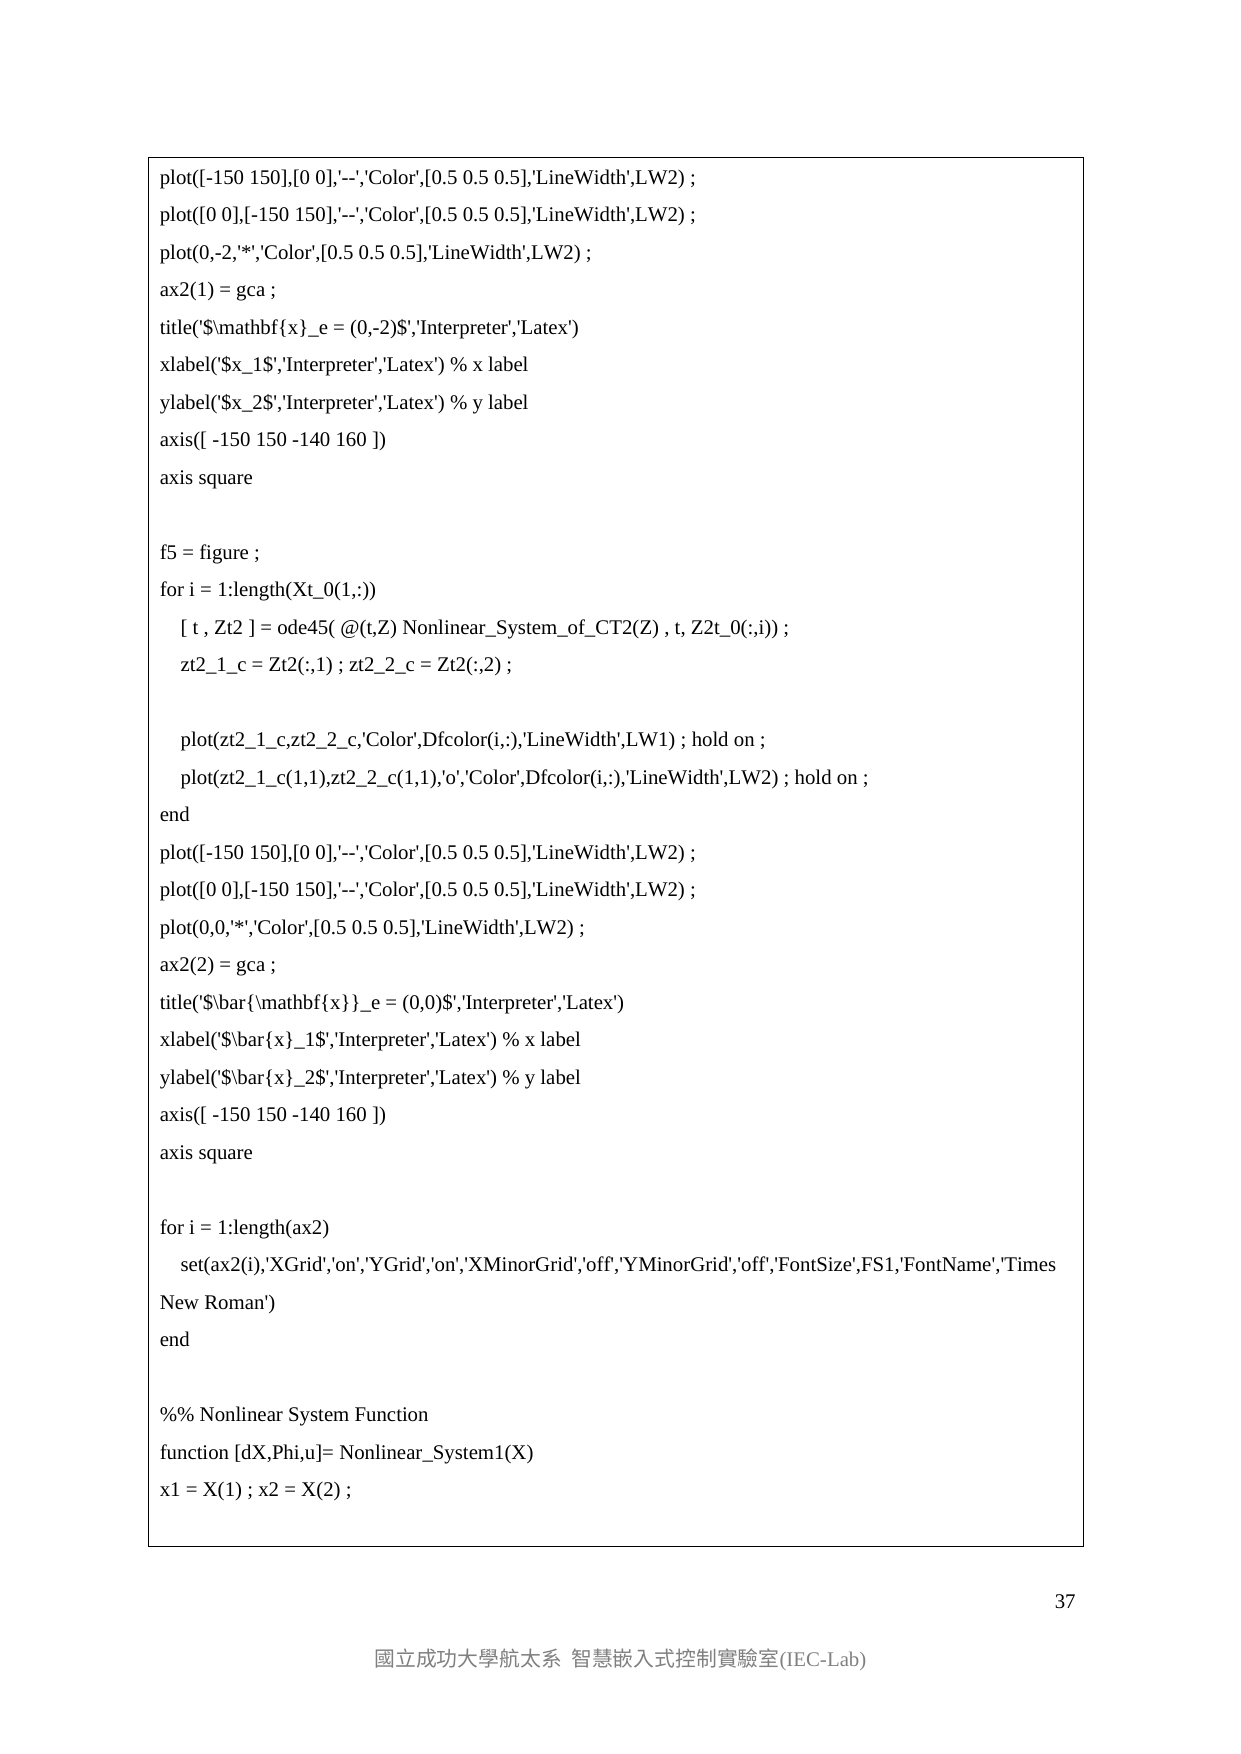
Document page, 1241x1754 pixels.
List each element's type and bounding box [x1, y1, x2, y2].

table_cell [149, 158, 1083, 1546]
